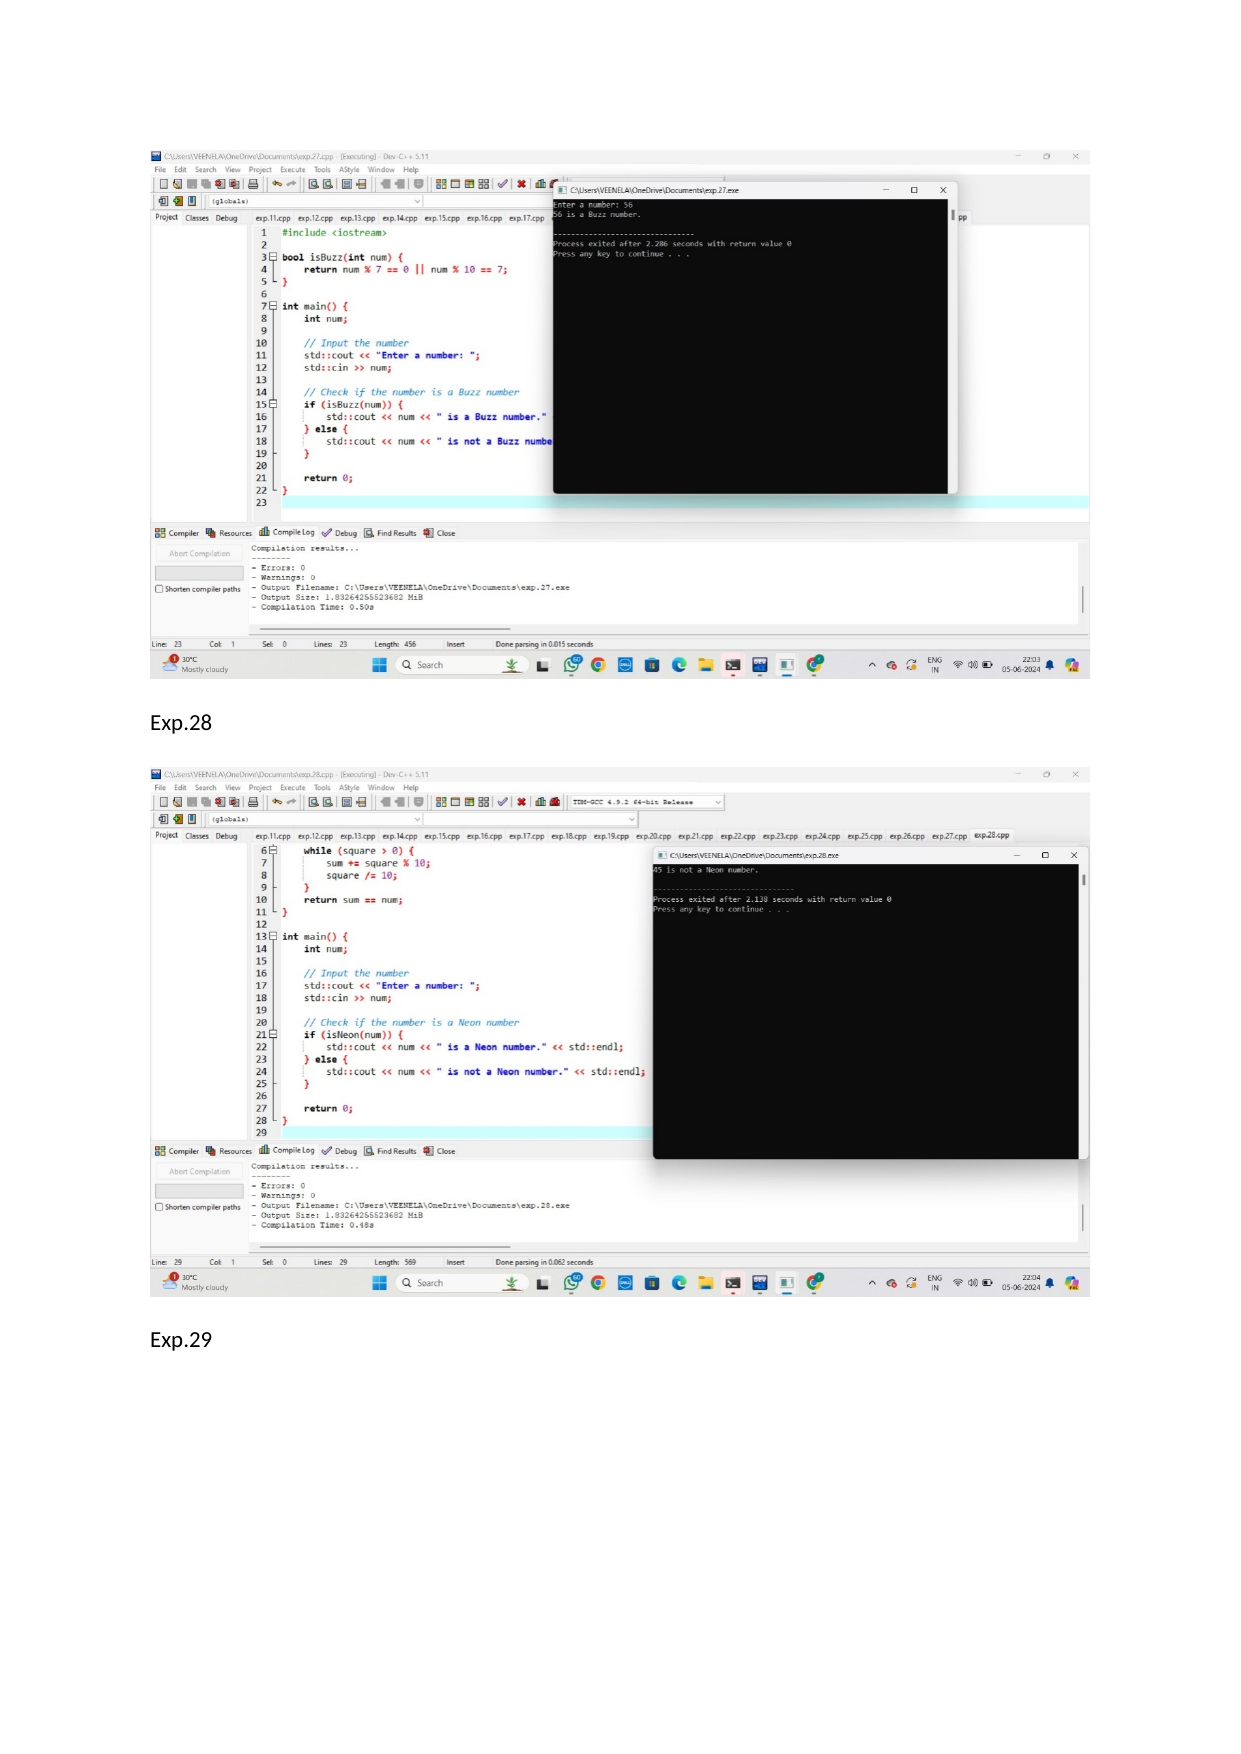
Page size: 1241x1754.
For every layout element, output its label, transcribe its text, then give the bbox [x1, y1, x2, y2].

text Exp.29 [150, 1325, 1090, 1353]
text Exp.28 [150, 708, 1090, 736]
picture [150, 150, 1091, 679]
picture [150, 767, 1091, 1297]
